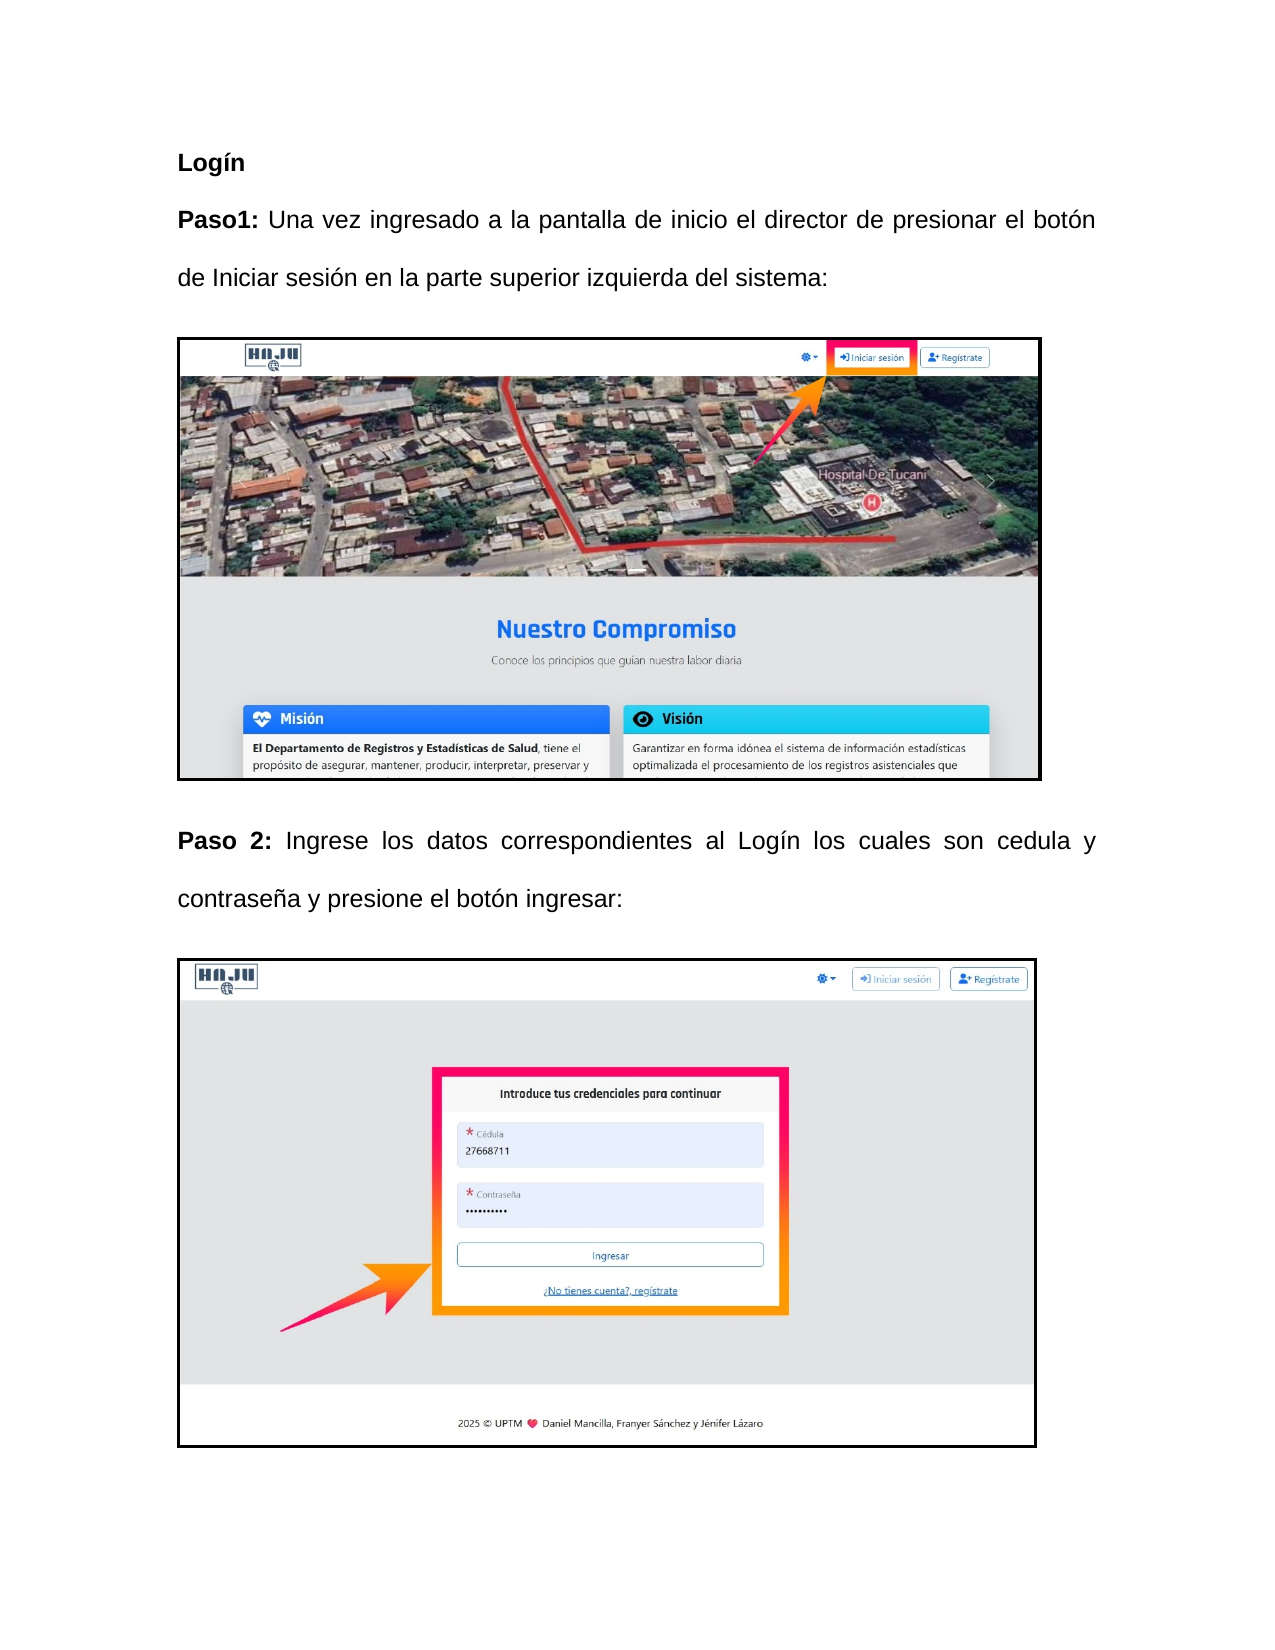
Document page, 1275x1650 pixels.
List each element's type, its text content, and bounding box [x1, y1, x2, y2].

picture [180, 961, 1034, 1445]
text Paso 2: Ingrese los datos correspondientes al Logín los cuales son cedula y contraseña y presione el botón ingresar: [177, 826, 1098, 912]
subtitle Logín [177, 148, 1098, 176]
picture [180, 340, 1038, 778]
text Paso1: Una vez ingresado a la pantalla de inicio el director de presionar el botón de Iniciar sesión en la parte superior izquierda del sistema: [177, 205, 1098, 291]
